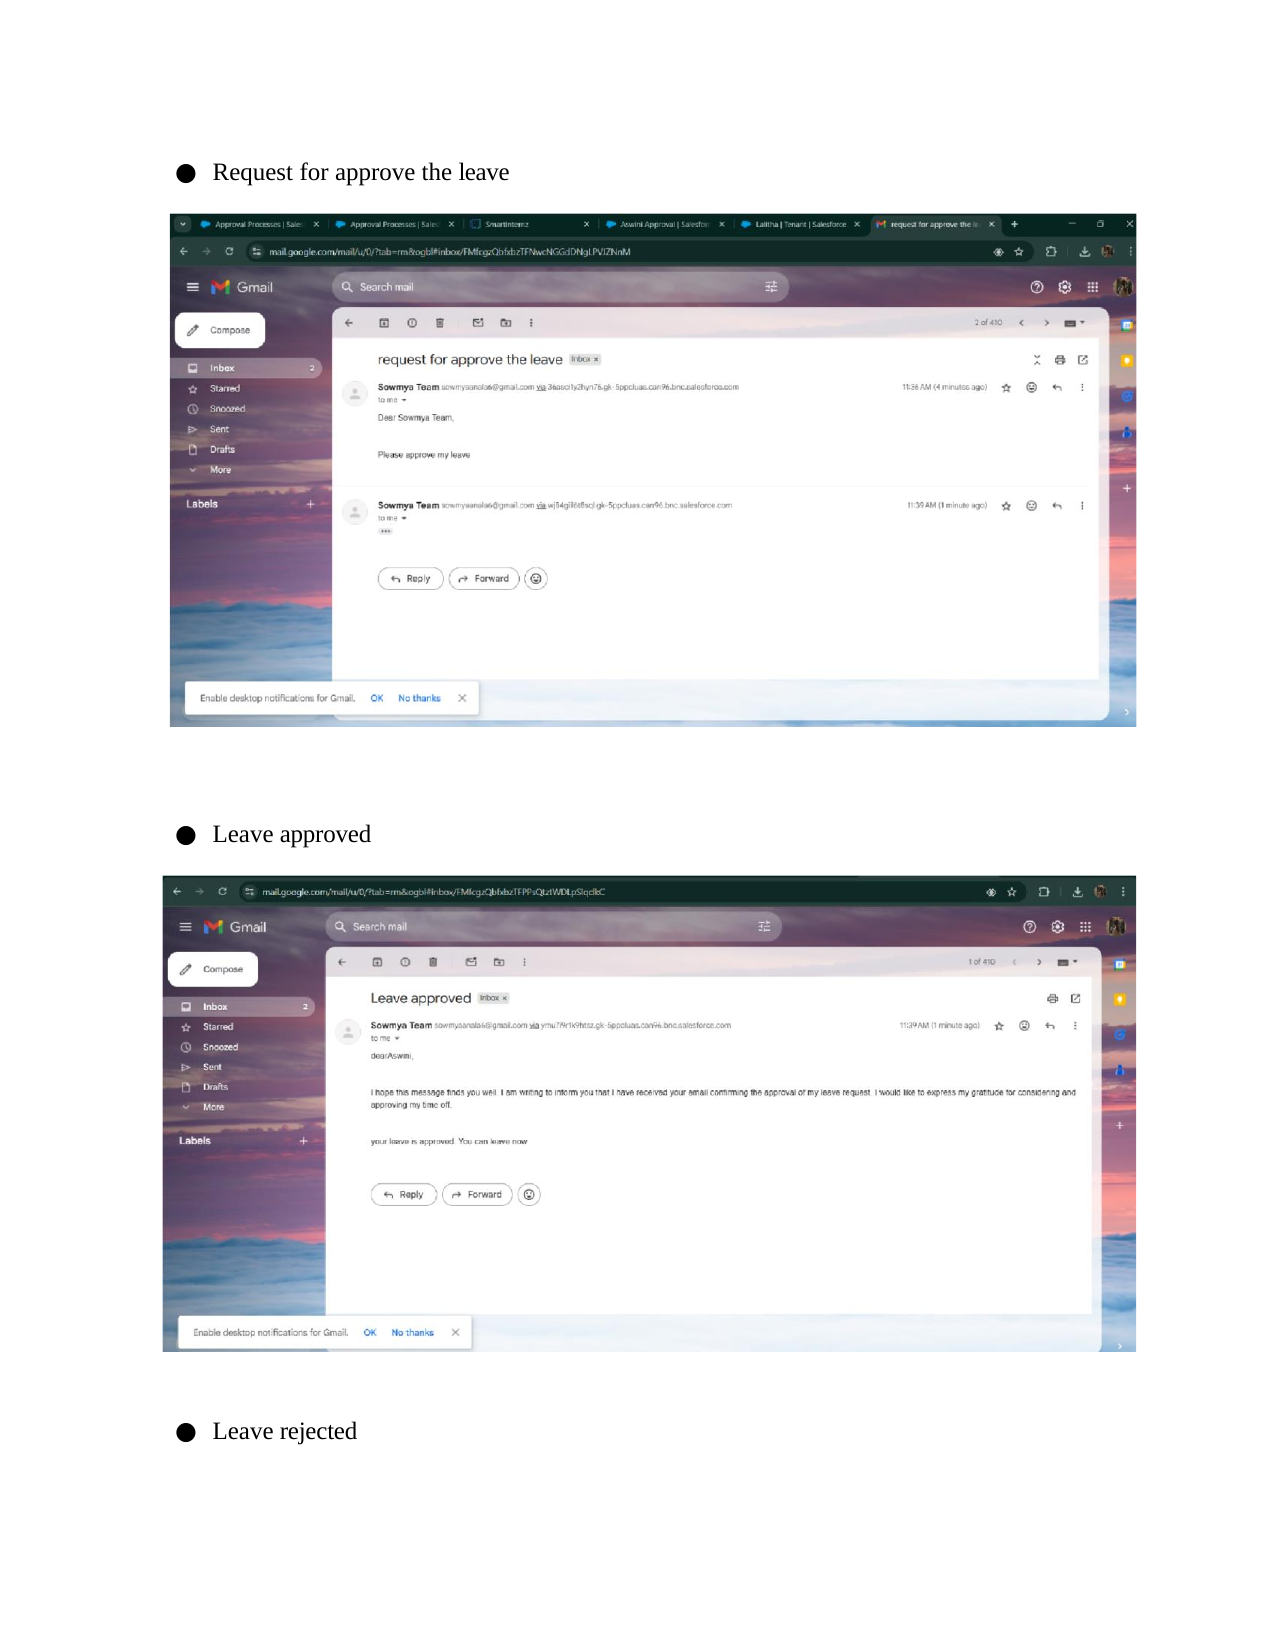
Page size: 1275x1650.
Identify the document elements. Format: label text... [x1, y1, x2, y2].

list Leave rejected [175, 1413, 1200, 1447]
list Request for approve the leave [175, 153, 1200, 187]
picture [162, 875, 1137, 1352]
picture [169, 213, 1137, 727]
list Leave approved [175, 816, 1200, 850]
